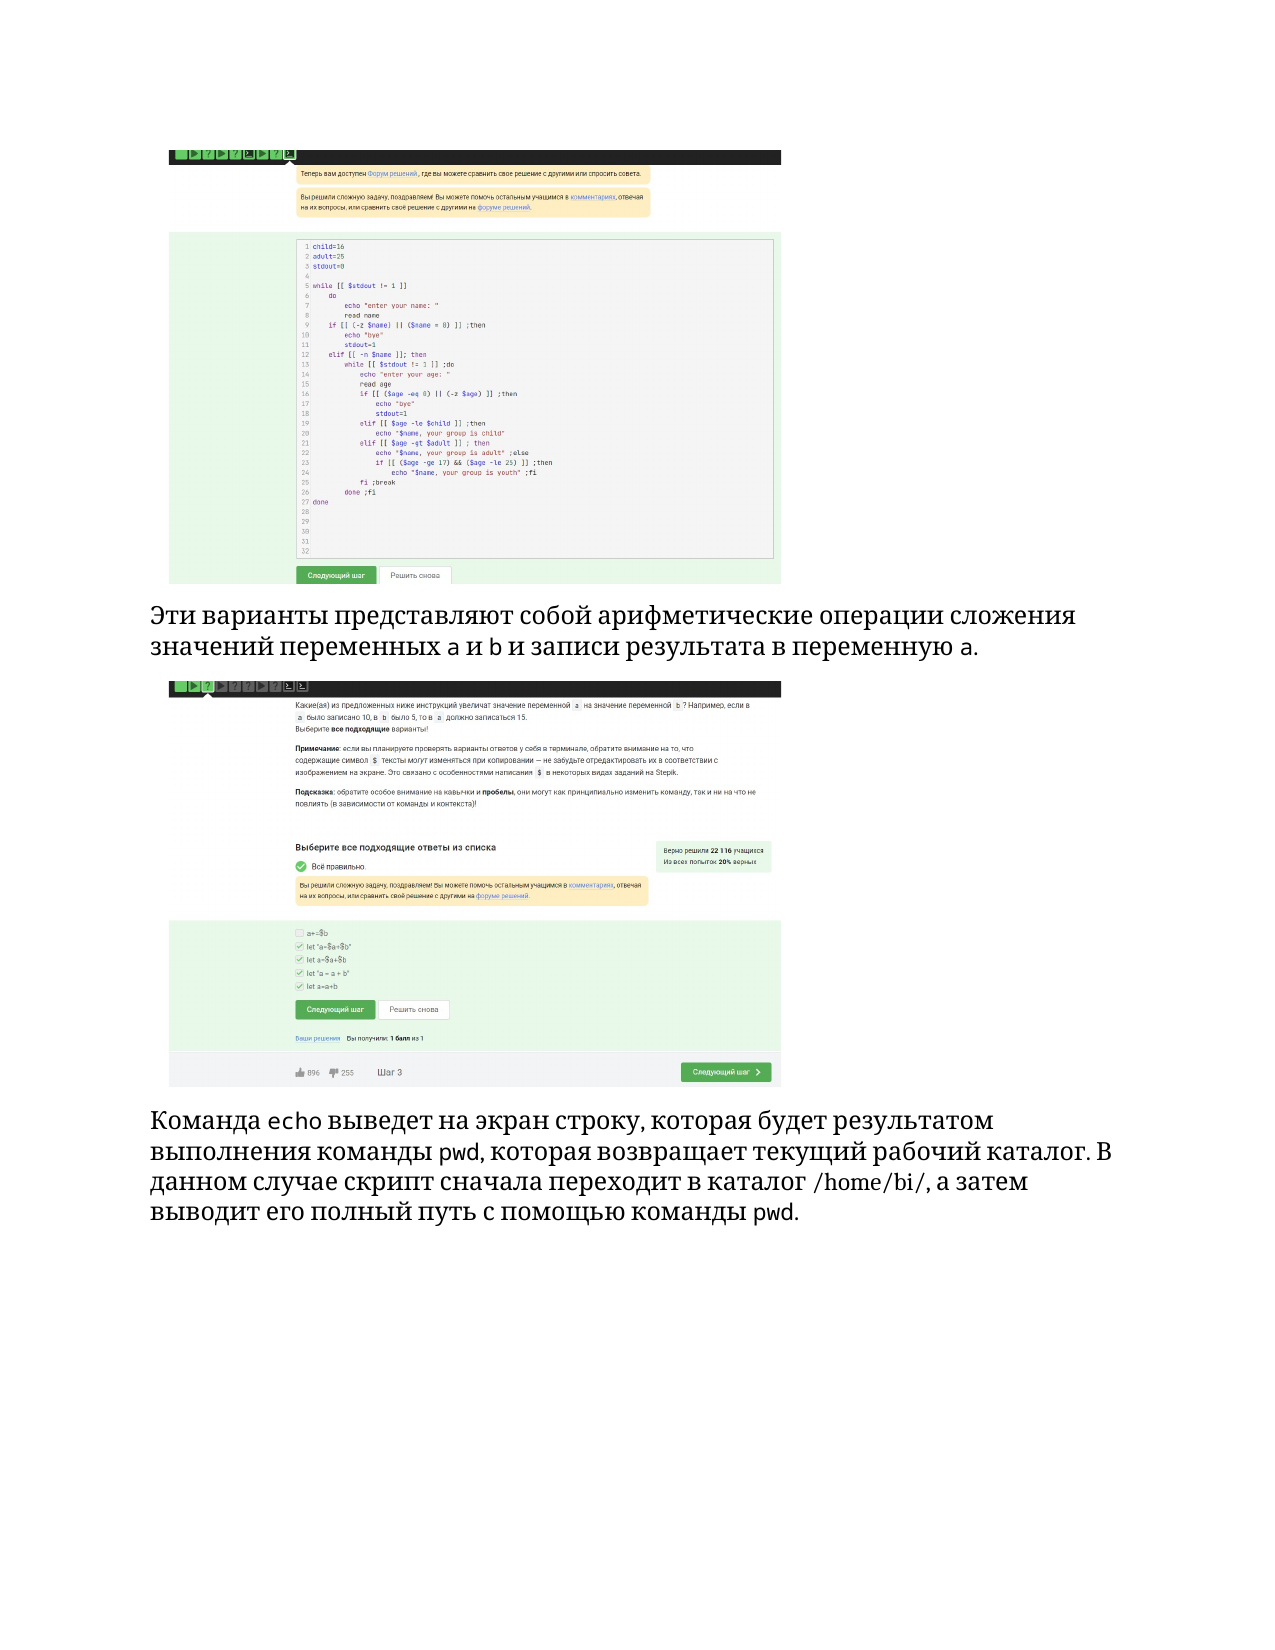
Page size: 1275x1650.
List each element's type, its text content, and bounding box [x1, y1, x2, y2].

text Команда echo выведет на экран строку, которая будет результатом выполнения команды pwd, которая возвращает текущий рабочий каталог. В данном случае скрипт сначала переходит в каталог /home/bi/, а затем выводит его полный путь с помощью команды pwd. [150, 1105, 1125, 1227]
text Эти варианты представляют собой арифметические операции сложения значений переменных a и b и записи результата в переменную a. [150, 602, 1125, 662]
picture [168, 681, 782, 1087]
picture [168, 150, 782, 584]
